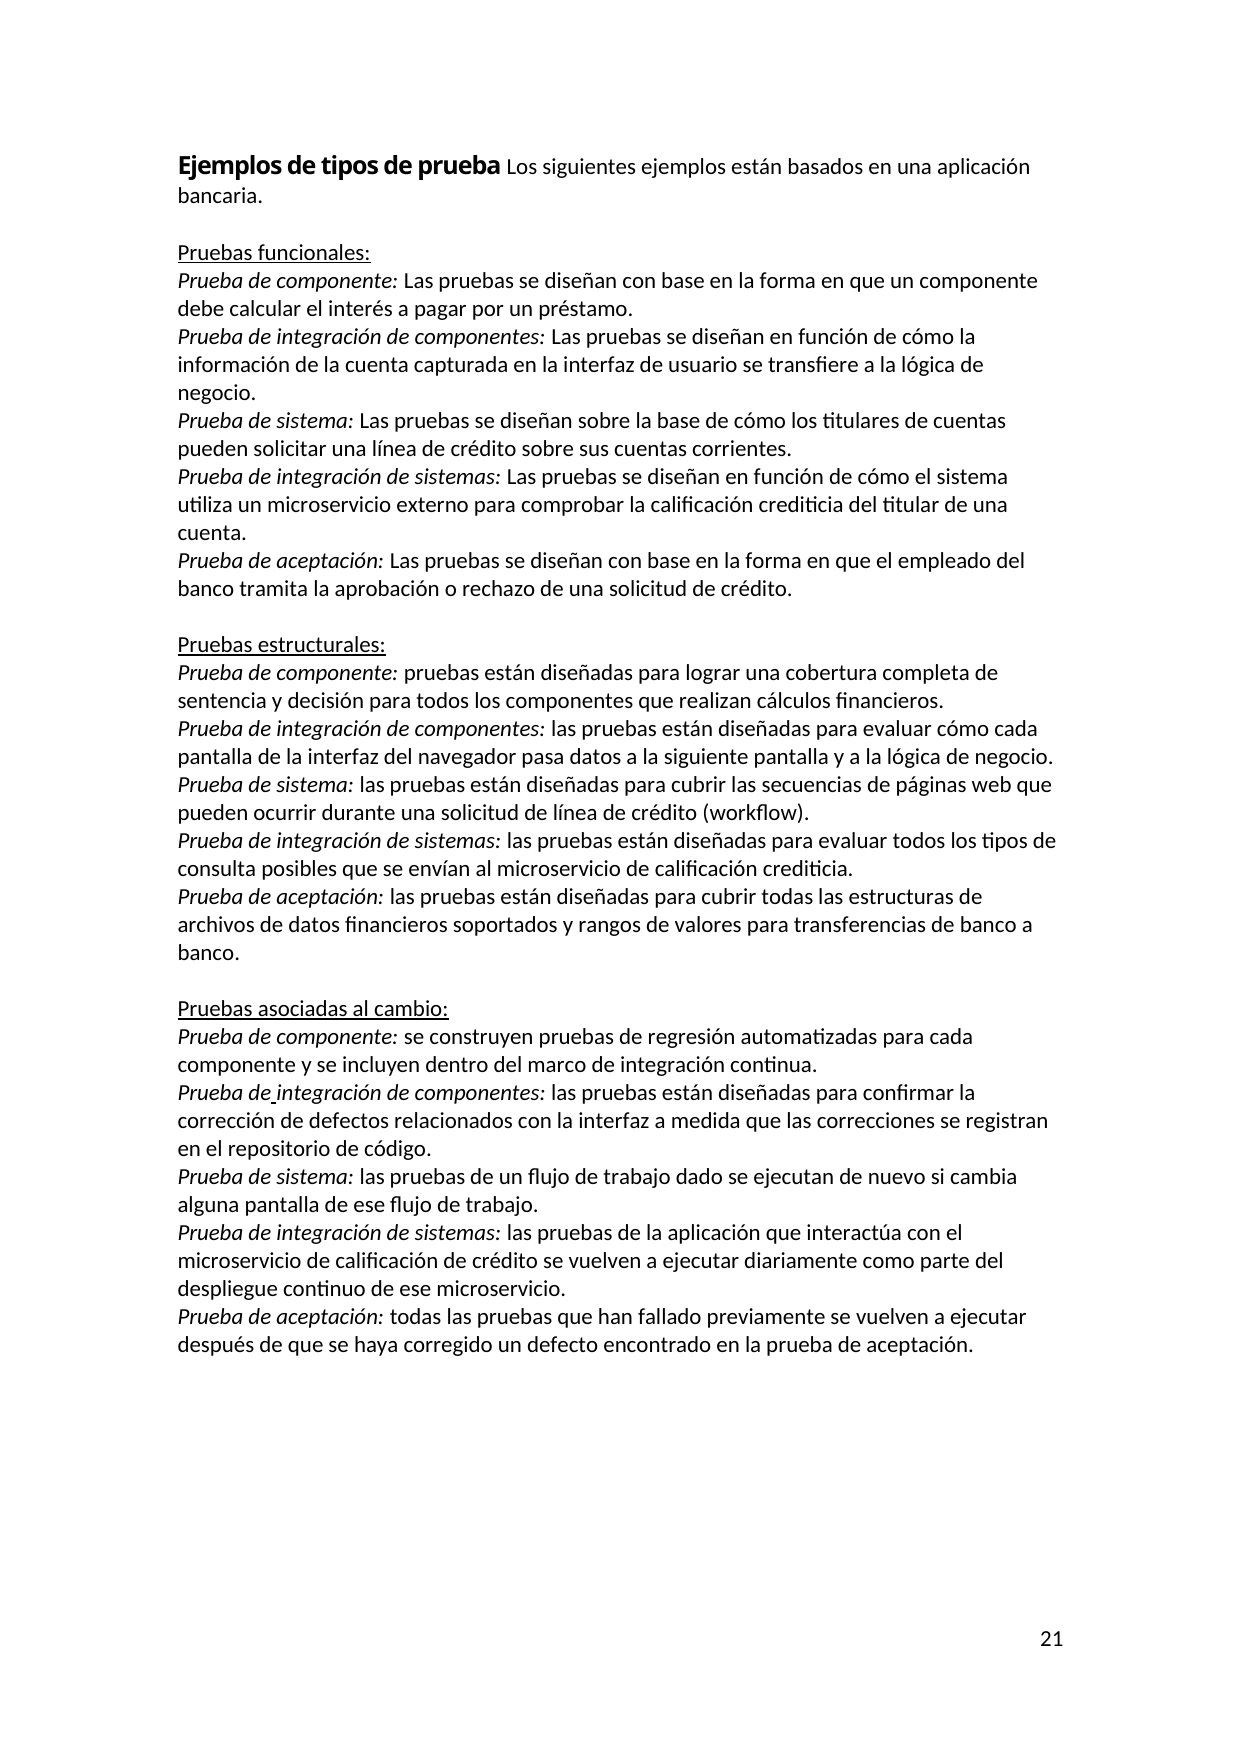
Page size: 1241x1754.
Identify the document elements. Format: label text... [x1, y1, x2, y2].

text Prueba de componente: pruebas están diseñadas para lograr una cobertura completa de sentencia y decisión para todos los componentes que realizan cálculos financieros. [177, 658, 1063, 714]
text Prueba de integración de sistemas: Las pruebas se diseñan en función de cómo el sistema utiliza un microservicio externo para comprobar la calificación crediticia del titular de una cuenta. [177, 462, 1063, 546]
text Pruebas estructurales: [177, 630, 1063, 658]
text Prueba de integración de componentes: las pruebas están diseñadas para evaluar cómo cada pantalla de la interfaz del navegador pasa datos a la siguiente pantalla y a la lógica de negocio. [177, 714, 1063, 770]
text Pruebas funcionales: [177, 238, 1063, 266]
text Prueba de integración de componentes: las pruebas están diseñadas para confirmar la corrección de defectos relacionados con la interfaz a medida que las correcciones se registran en el repositorio de código. [177, 1078, 1063, 1162]
text Pruebas asociadas al cambio: [177, 994, 1063, 1022]
text Prueba de aceptación: Las pruebas se diseñan con base en la forma en que el empleado del banco tramita la aprobación o rechazo de una solicitud de crédito. [177, 546, 1063, 602]
text Prueba de sistema: las pruebas de un flujo de trabajo dado se ejecutan de nuevo si cambia alguna pantalla de ese flujo de trabajo. [177, 1162, 1063, 1218]
text Prueba de aceptación: las pruebas están diseñadas para cubrir todas las estructuras de archivos de datos financieros soportados y rangos de valores para transferencias de banco a banco. [177, 882, 1063, 966]
text Ejemplos de tipos de prueba Los siguientes ejemplos están basados en una aplicación bancaria. [177, 148, 1063, 210]
text Prueba de integración de sistemas: las pruebas de la aplicación que interactúa con el microservicio de calificación de crédito se vuelven a ejecutar diariamente como parte del despliegue continuo de ese microservicio. [177, 1218, 1063, 1302]
text Prueba de componente: se construyen pruebas de regresión automatizadas para cada componente y se incluyen dentro del marco de integración continua. [177, 1022, 1063, 1078]
text Prueba de sistema: Las pruebas se diseñan sobre la base de cómo los titulares de cuentas pueden solicitar una línea de crédito sobre sus cuentas corrientes. [177, 406, 1063, 462]
text Prueba de aceptación: todas las pruebas que han fallado previamente se vuelven a ejecutar después de que se haya corregido un defecto encontrado en la prueba de aceptación. [177, 1302, 1063, 1358]
text Prueba de integración de sistemas: las pruebas están diseñadas para evaluar todos los tipos de consulta posibles que se envían al microservicio de calificación crediticia. [177, 826, 1063, 882]
text Prueba de integración de componentes: Las pruebas se diseñan en función de cómo la información de la cuenta capturada en la interfaz de usuario se transfiere a la lógica de negocio. [177, 322, 1063, 406]
text Prueba de componente: Las pruebas se diseñan con base en la forma en que un componente debe calcular el interés a pagar por un préstamo. [177, 266, 1063, 322]
text Prueba de sistema: las pruebas están diseñadas para cubrir las secuencias de páginas web que pueden ocurrir durante una solicitud de línea de crédito (workflow). [177, 770, 1063, 826]
